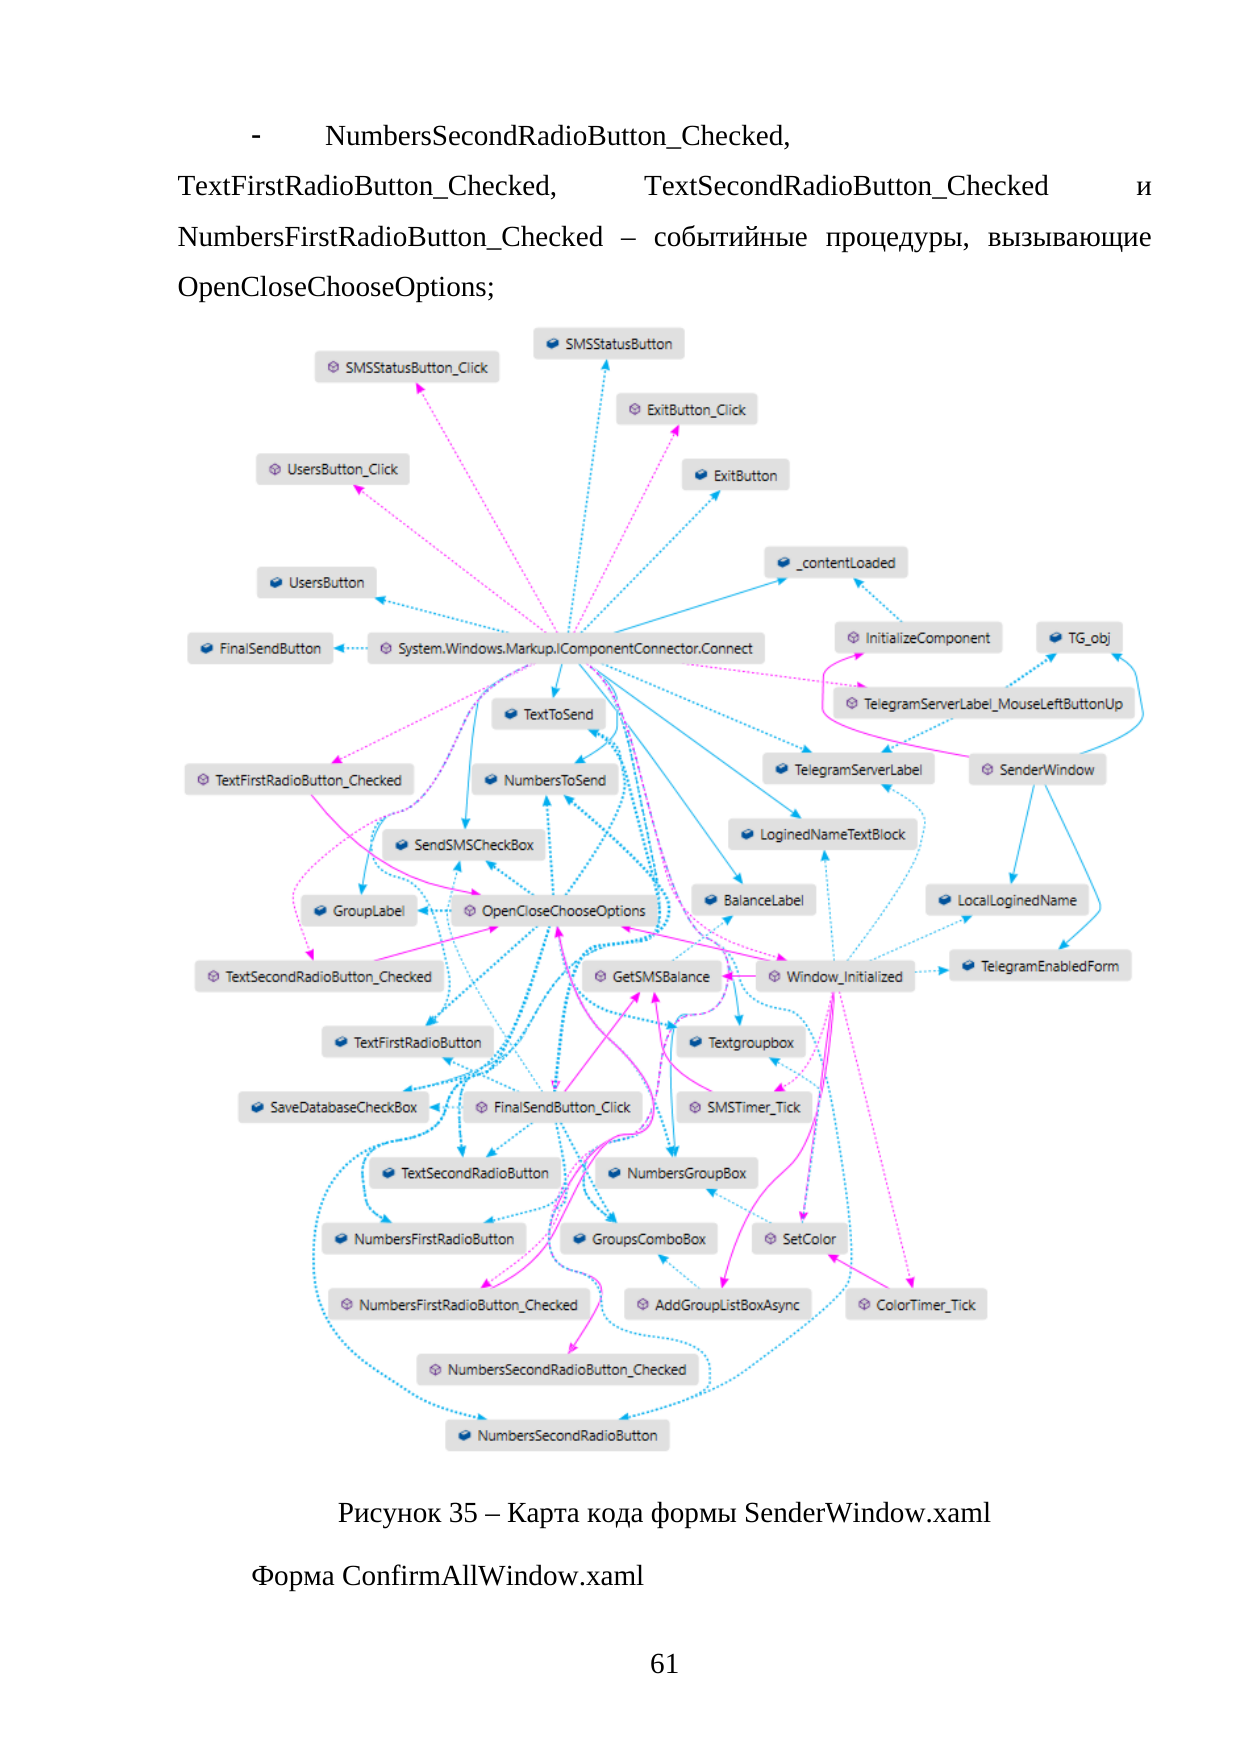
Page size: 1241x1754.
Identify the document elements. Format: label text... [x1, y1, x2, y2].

text Форма СonfirmAllWindow.xaml [177, 1558, 1152, 1591]
text Рисунок 35 – Карта кода формы SenderWindow.xaml [177, 1495, 1152, 1528]
list NumbersSecondRadioButton_Checked, TextFirstRadioButton_Checked, TextSecondRadioButton_Checked и NumbersFirstRadioButton_Checked – событийные процедуры, вызывающие OpenCloseChooseOptions; [177, 118, 1152, 303]
picture [177, 319, 1152, 1458]
